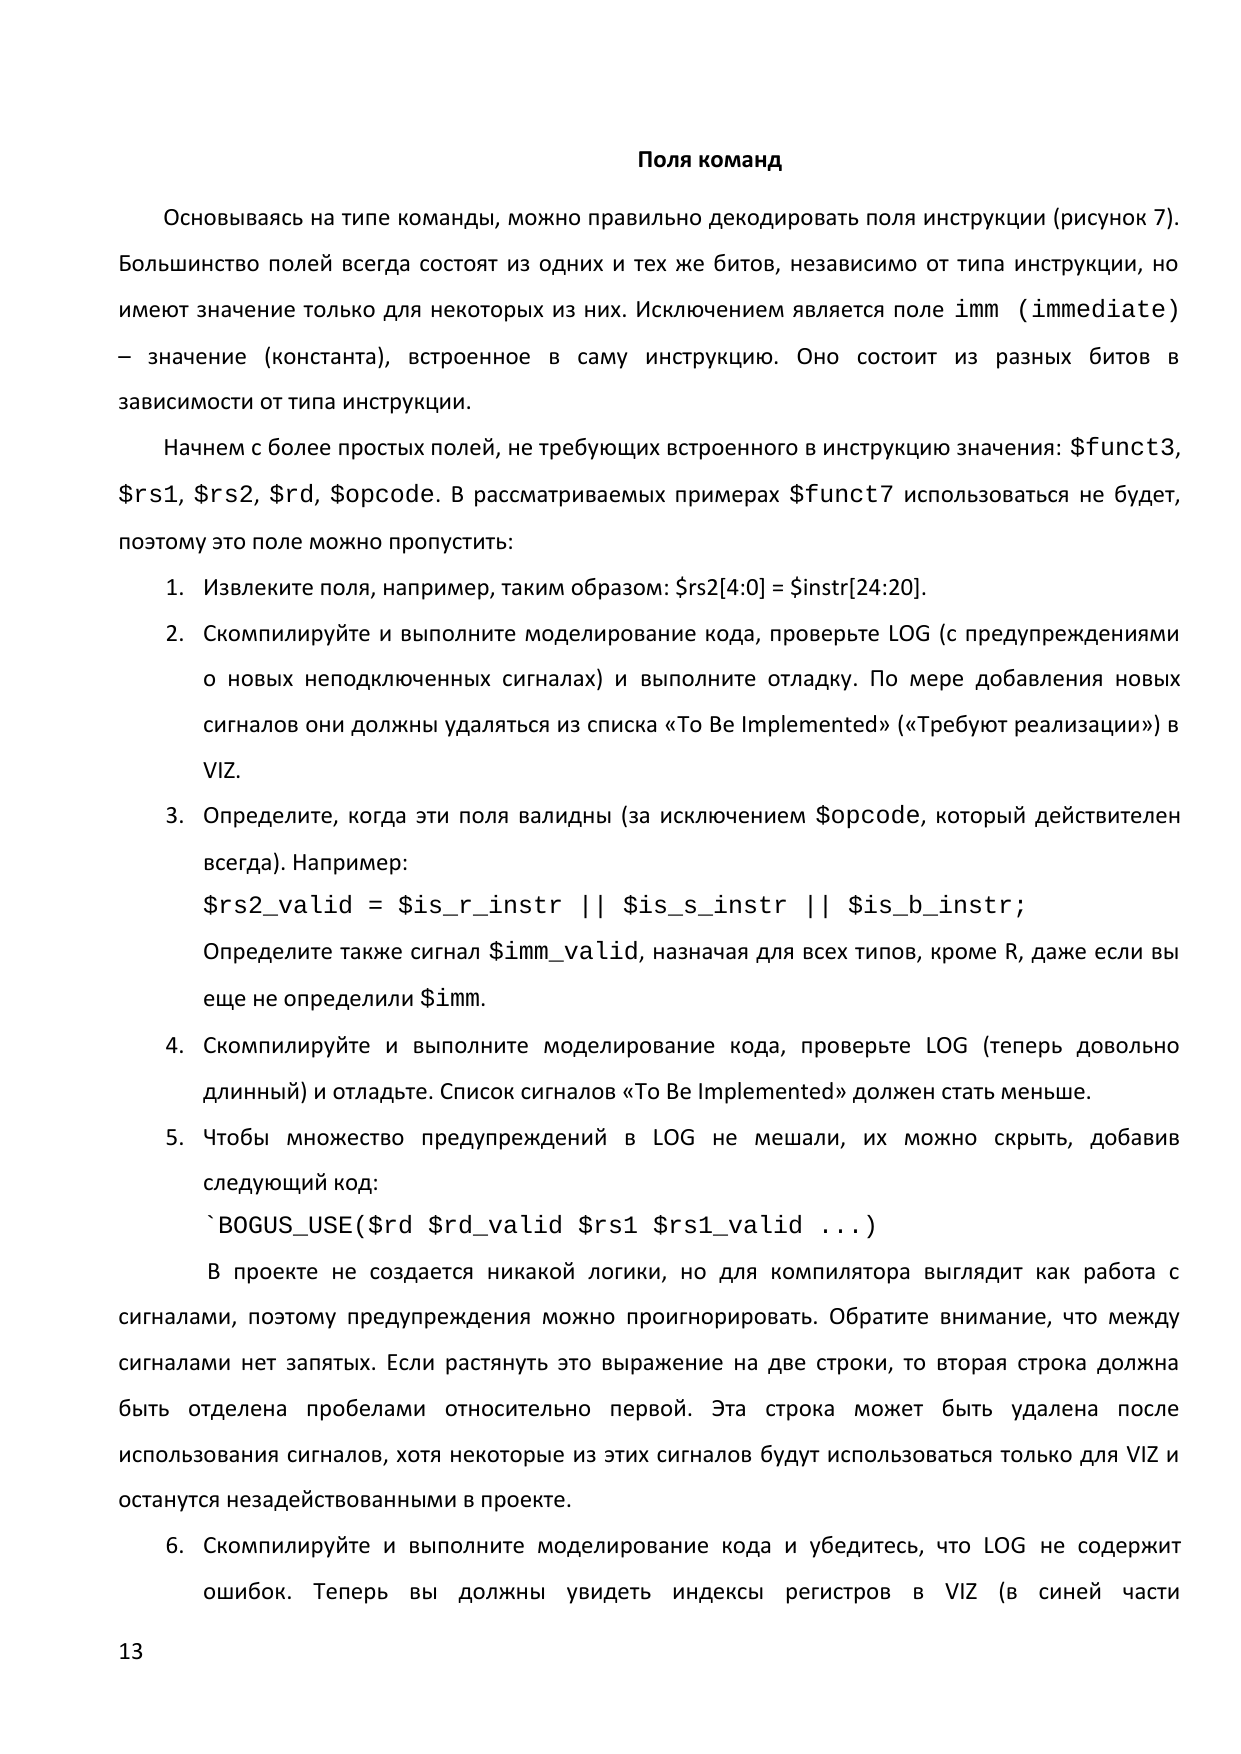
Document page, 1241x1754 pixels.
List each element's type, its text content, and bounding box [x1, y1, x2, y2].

subtitle Поля команд [178, 143, 1181, 174]
text В проекте не создается никакой логики, но для компилятора выглядит как работа с сигналами, поэтому предупреждения можно проигнорировать. Обратите внимание, что между сигналами нет запятых. Если растянуть это выражение на две строки, то вторая строка должна быть отделена пробелами относительно первой. Эта строка может быть удалена после использования сигналов, хотя некоторые из этих сигналов будут использоваться только для VIZ и останутся незадействованными в проекте. [118, 1255, 1181, 1514]
text Начнем с более простых полей, не требующих встроенного в инструкцию значения: $funct3, $rs1, $rs2, $rd, $opcode. В рассматриваемых примерах $funct7 использоваться не будет, поэтому это поле можно пропустить: [118, 431, 1181, 556]
list Чтобы множество предупреждений в LOG не мешали, их можно скрыть, добавив следующий код: [165, 1121, 1181, 1197]
list Определите, когда эти поля валидны (за исключением $opcode, который действителен всегда). Например: [165, 799, 1181, 877]
text `BOGUS_USE($rd $rd_valid $rs1 $rs1_valid ...) [203, 1212, 1181, 1241]
list Скомпилируйте и выполните моделирование кода, проверьте LOG (с предупреждениями о новых неподключенных сигналах) и выполните отладку. По мере добавления новых сигналов они должны удаляться из списка «To Be Implemented» («Требуют реализации») в VIZ. [165, 617, 1181, 784]
text Основываясь на типе команды, можно правильно декодировать поля инструкции (рисунок 7). Большинство полей всегда состоят из одних и тех же битов, независимо от типа инструкции, но имеют значение только для некоторых из них. Исключением является поле imm (immediate) – значение (константа), встроенное в саму инструкцию. Оно состоит из разных битов в зависимости от типа инструкции. [118, 201, 1181, 416]
list Скомпилируйте и выполните моделирование кода, проверьте LOG (теперь довольно длинный) и отладьте. Список сигналов «To Be Implemented» должен стать меньше. [165, 1029, 1181, 1106]
list Извлеките поля, например, таким образом: $rs2[4:0] = $instr[24:20]. [165, 571, 1181, 601]
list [165, 1529, 1181, 1605]
text Определите также сигнал $imm_valid, назначая для всех типов, кроме R, даже если вы еще не определили $imm. [203, 935, 1181, 1013]
text $rs2_valid = $is_r_instr || $is_s_instr || $is_b_instr; [203, 892, 1181, 921]
